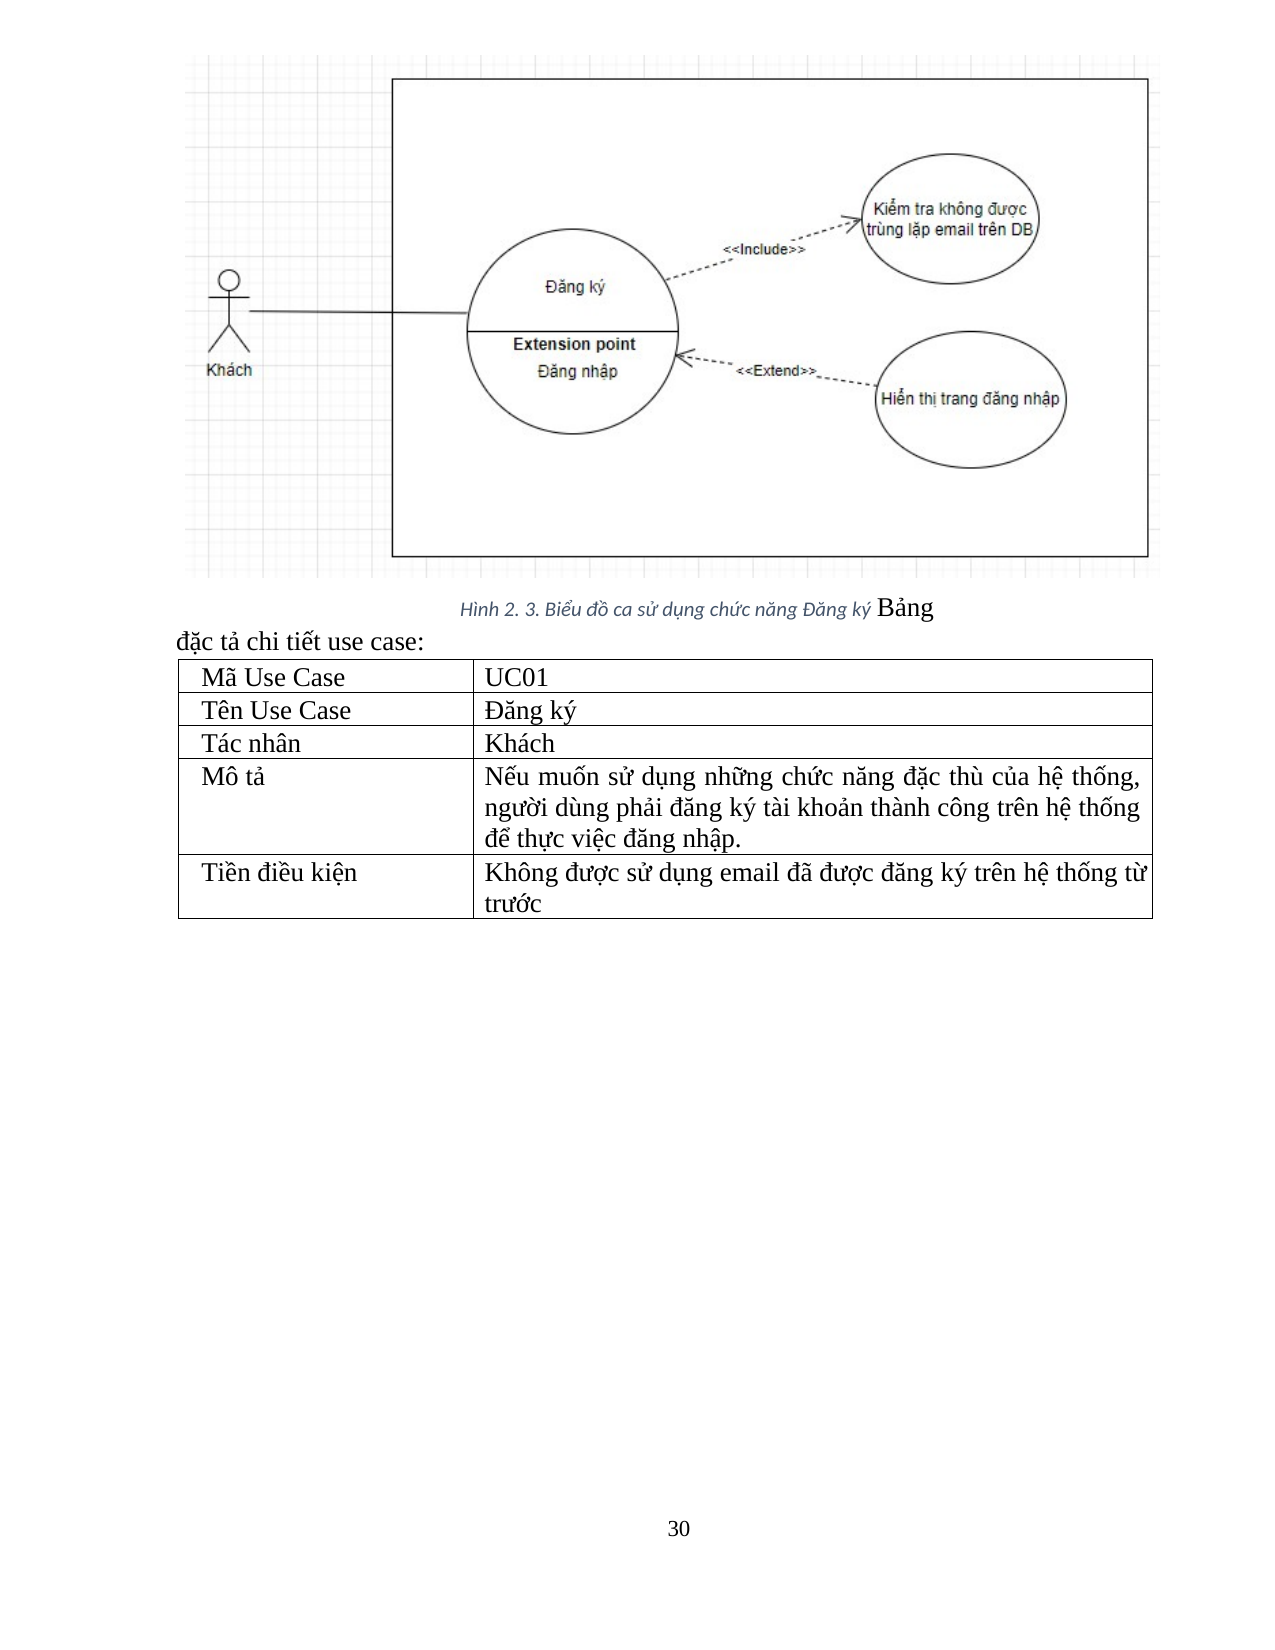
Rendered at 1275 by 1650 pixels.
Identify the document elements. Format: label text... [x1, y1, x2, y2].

table_cell Khách [474, 726, 1152, 758]
table_cell Không được sử dụng email đã được đăng ký trên hệ thống từ trước [474, 855, 1152, 918]
table_cell Tên Use Case [179, 693, 473, 725]
table_header UC01 [474, 660, 1152, 692]
table_cell Mô tả [179, 759, 473, 854]
text Hình 2. 3. Biểu đồ ca sử dụng chức năng Đăng ký Bảng đặc tả chi tiết use case: [176, 591, 935, 656]
table_cell Tác nhân [179, 726, 473, 758]
picture [185, 55, 1160, 578]
table_header Mã Use Case [179, 660, 473, 692]
table_cell Đăng ký [474, 693, 1152, 725]
table_cell Nếu muốn sử dụng những chức năng đặc thù của hệ thống, người dùng phải đăng ký tài khoản thành công trên hệ thống để thực việc đăng nhập. [474, 759, 1152, 854]
table_cell Tiền điều kiện [179, 855, 473, 918]
